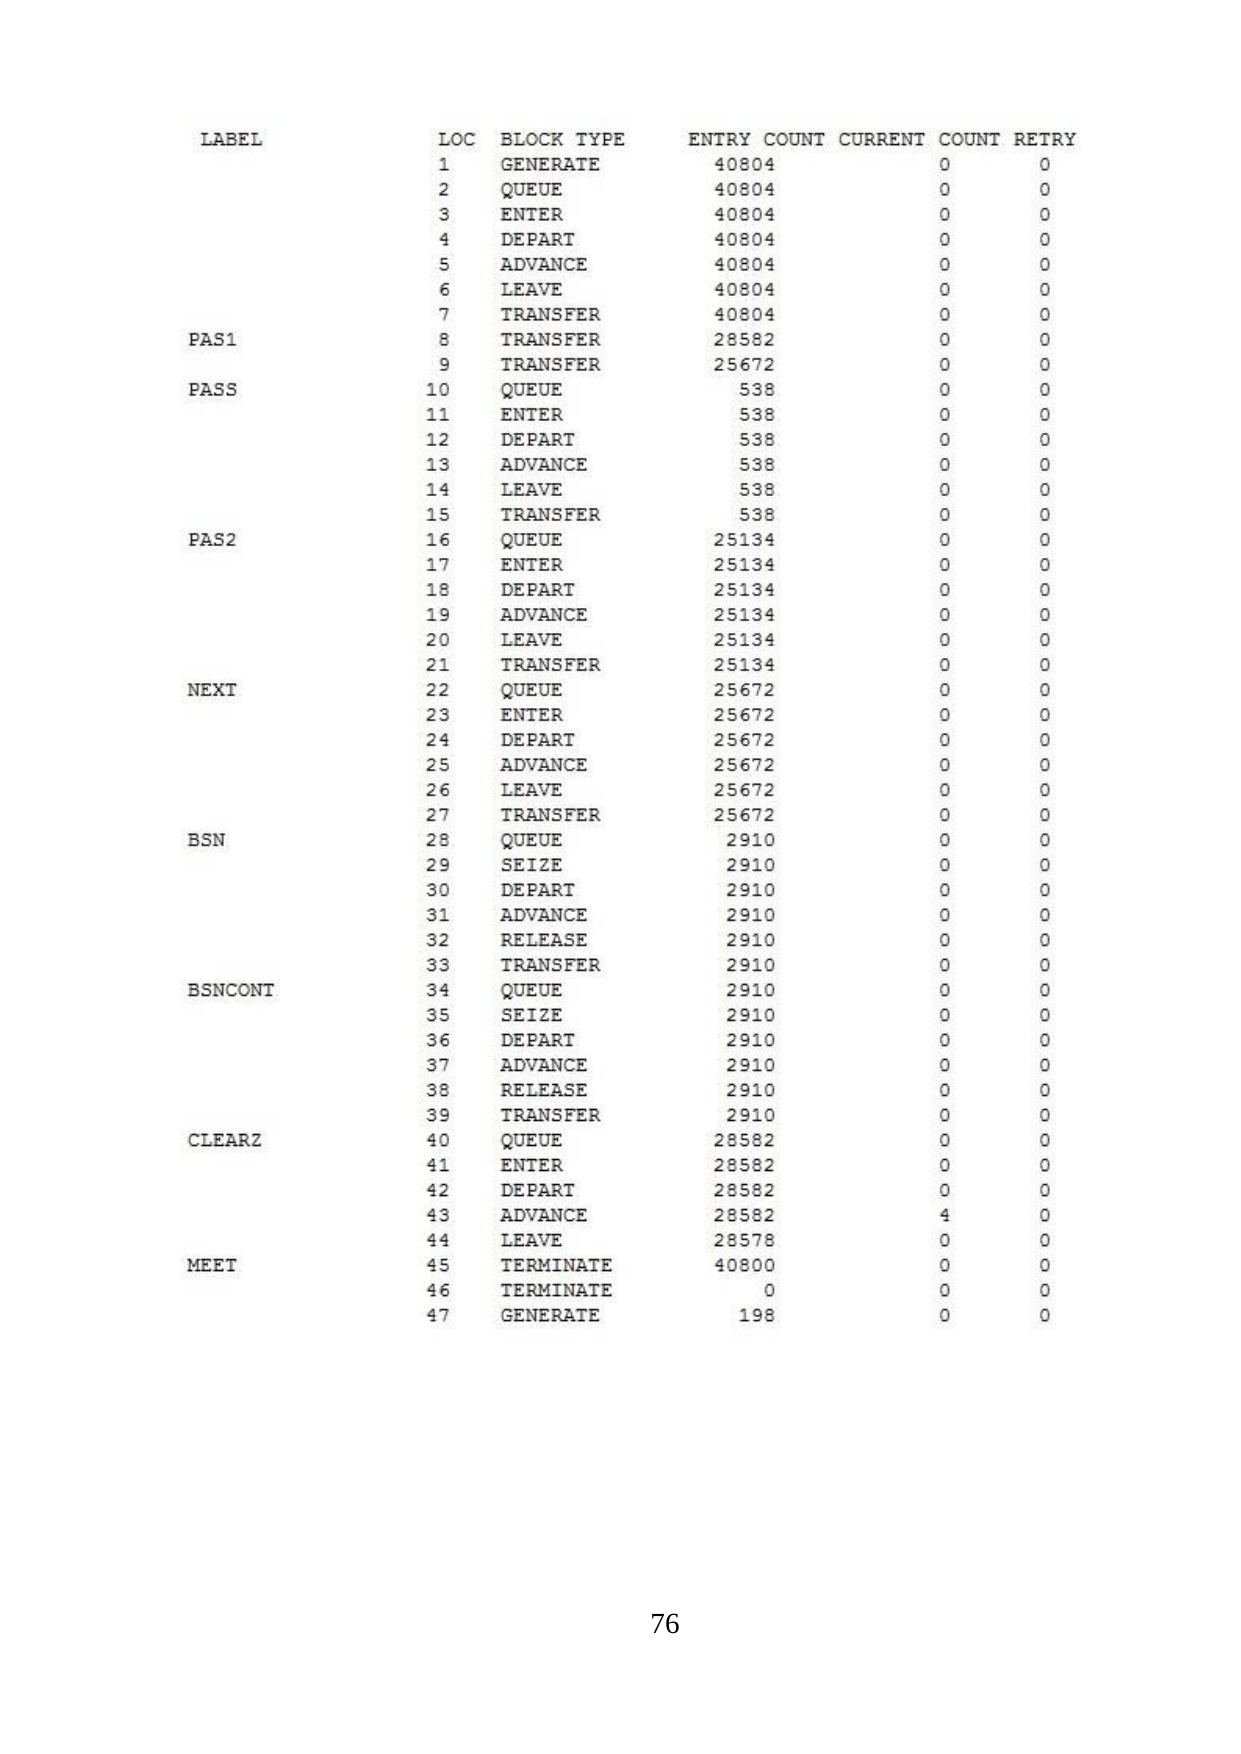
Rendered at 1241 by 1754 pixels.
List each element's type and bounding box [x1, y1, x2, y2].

picture [180, 116, 1103, 1342]
